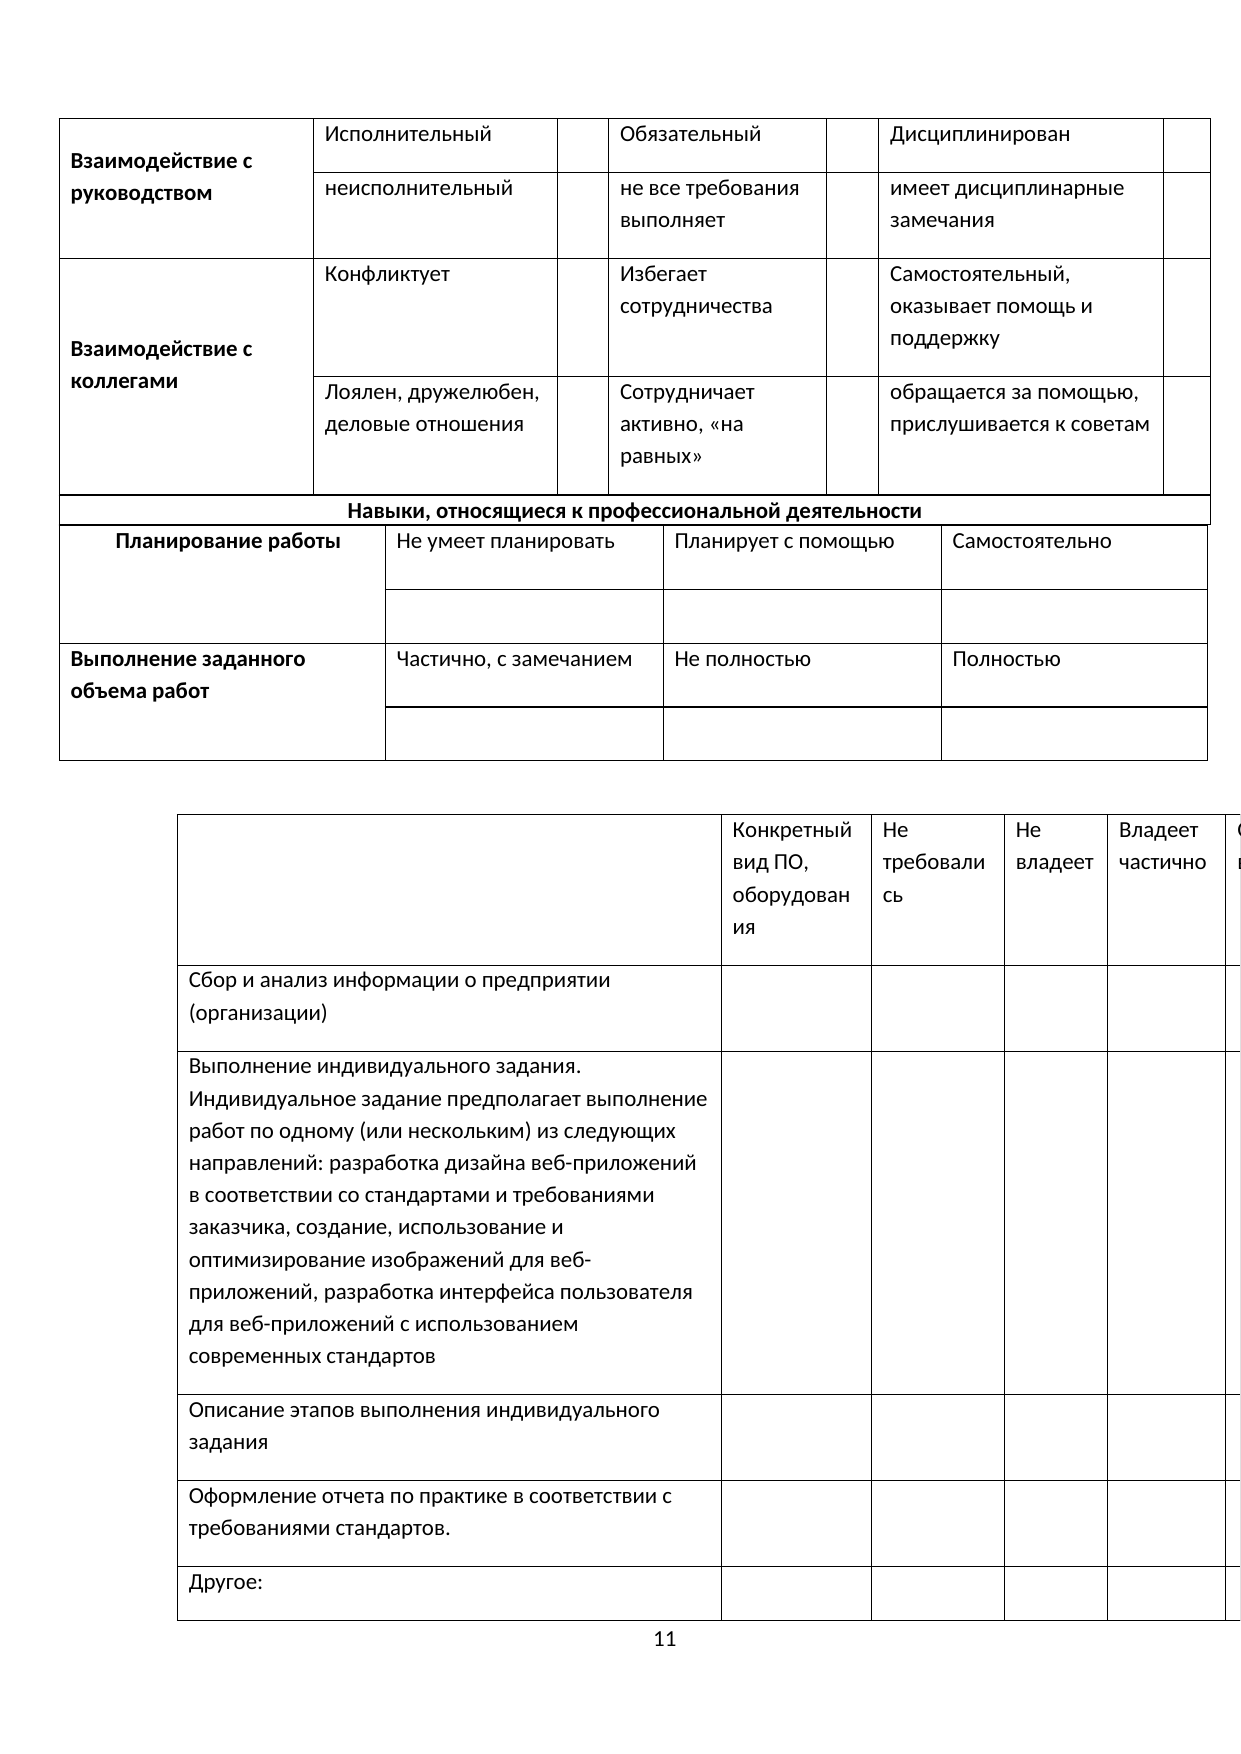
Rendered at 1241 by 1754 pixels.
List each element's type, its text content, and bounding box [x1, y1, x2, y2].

table_cell [722, 1395, 871, 1480]
table_cell Самостоятельный, оказывает помощь и поддержку [879, 259, 1163, 376]
table_header Планирование работы [60, 526, 385, 643]
table_cell [1005, 1567, 1107, 1619]
table_header Отлично владеет [1226, 815, 1240, 964]
table_cell Выполнение индивидуального задания. Индивидуальное задание предполагает выполнение работ по одному (или нескольким) из следующих направлений: разработка дизайна веб-приложений в соответствии со стандартами и требованиями заказчика, создание, использование и оптимизирование изображений для веб-приложений, разработка интерфейса пользователя для веб-приложений с использованием современных стандартов [178, 1052, 721, 1394]
table_cell обращается за помощью, прислушивается к советам [879, 377, 1163, 494]
table_cell имеет дисциплинарные замечания [879, 173, 1163, 258]
table_cell [1005, 1395, 1107, 1480]
table_cell Взаимодействие с коллегами [60, 259, 313, 494]
table_header Конкретный вид ПО, оборудования [722, 815, 871, 964]
table_cell [558, 377, 608, 494]
table_cell Сбор и анализ информации о предприятии (организации) [178, 966, 721, 1051]
table_cell [872, 1395, 1004, 1480]
table_cell [386, 590, 663, 643]
table_cell [558, 119, 608, 172]
table_cell [1108, 1481, 1225, 1566]
table_cell [1226, 1052, 1240, 1394]
table_cell [722, 1567, 871, 1619]
table_cell Дисциплинирован [879, 119, 1163, 172]
table_header Навыки, относящиеся к профессиональной деятельности [60, 496, 1210, 524]
table_cell [1226, 966, 1240, 1051]
table_cell [1005, 966, 1107, 1051]
table_cell [664, 590, 941, 643]
table_cell [722, 1052, 871, 1394]
table_cell [942, 590, 1207, 643]
table_cell Выполнение заданного объема работ [60, 644, 385, 760]
table_cell [1108, 1395, 1225, 1480]
table_cell Избегает сотрудничества [609, 259, 826, 376]
table_cell Полностью [942, 644, 1207, 706]
table_cell Частично, с замечанием [386, 644, 663, 706]
table_cell [1108, 1567, 1225, 1619]
table_cell Другое: [178, 1567, 721, 1619]
table_cell [872, 1567, 1004, 1619]
table_cell [1108, 966, 1225, 1051]
table_cell неисполнительный [314, 173, 557, 258]
table_header Не требовались [872, 815, 1004, 964]
table_cell [872, 1052, 1004, 1394]
table_cell Описание этапов выполнения индивидуального задания [178, 1395, 721, 1480]
table_header Не владеет [1005, 815, 1107, 964]
table_cell [1005, 1052, 1107, 1394]
table_header Планирует с помощью [664, 526, 941, 589]
table_cell [1164, 119, 1210, 172]
table_cell [1164, 259, 1210, 376]
table_cell [386, 708, 663, 760]
table_cell [1226, 1567, 1240, 1619]
table_cell [558, 173, 608, 258]
table_cell [664, 708, 941, 760]
table_cell Не полностью [664, 644, 941, 706]
table_cell не все требования выполняет [609, 173, 826, 258]
table_header Не умеет планировать [386, 526, 663, 589]
table_cell [827, 259, 878, 376]
table_cell [1005, 1481, 1107, 1566]
table_cell [872, 1481, 1004, 1566]
table_cell Лоялен, дружелюбен, деловые отношения [314, 377, 557, 494]
table_cell [558, 259, 608, 376]
table_cell [1108, 1052, 1225, 1394]
table_cell [827, 119, 878, 172]
table_cell Оформление отчета по практике в соответствии с требованиями стандартов. [178, 1481, 721, 1566]
table_cell [872, 966, 1004, 1051]
table_cell [722, 1481, 871, 1566]
table_cell [827, 377, 878, 494]
table_cell [827, 173, 878, 258]
table_cell [1226, 1481, 1240, 1566]
table_cell Исполнительный [314, 119, 557, 172]
table_cell Обязательный [609, 119, 826, 172]
table_cell Конфликтует [314, 259, 557, 376]
table_cell [942, 708, 1207, 760]
table_cell [722, 966, 871, 1051]
table_cell [1226, 1395, 1240, 1480]
table_cell [1164, 173, 1210, 258]
table_header [178, 815, 721, 964]
table_cell Сотрудничает активно, «на равных» [609, 377, 826, 494]
table_cell [1164, 377, 1210, 494]
table_header Самостоятельно [942, 526, 1207, 589]
table_header Владеет частично [1108, 815, 1225, 964]
table_cell Взаимодействие с руководством [60, 119, 313, 258]
